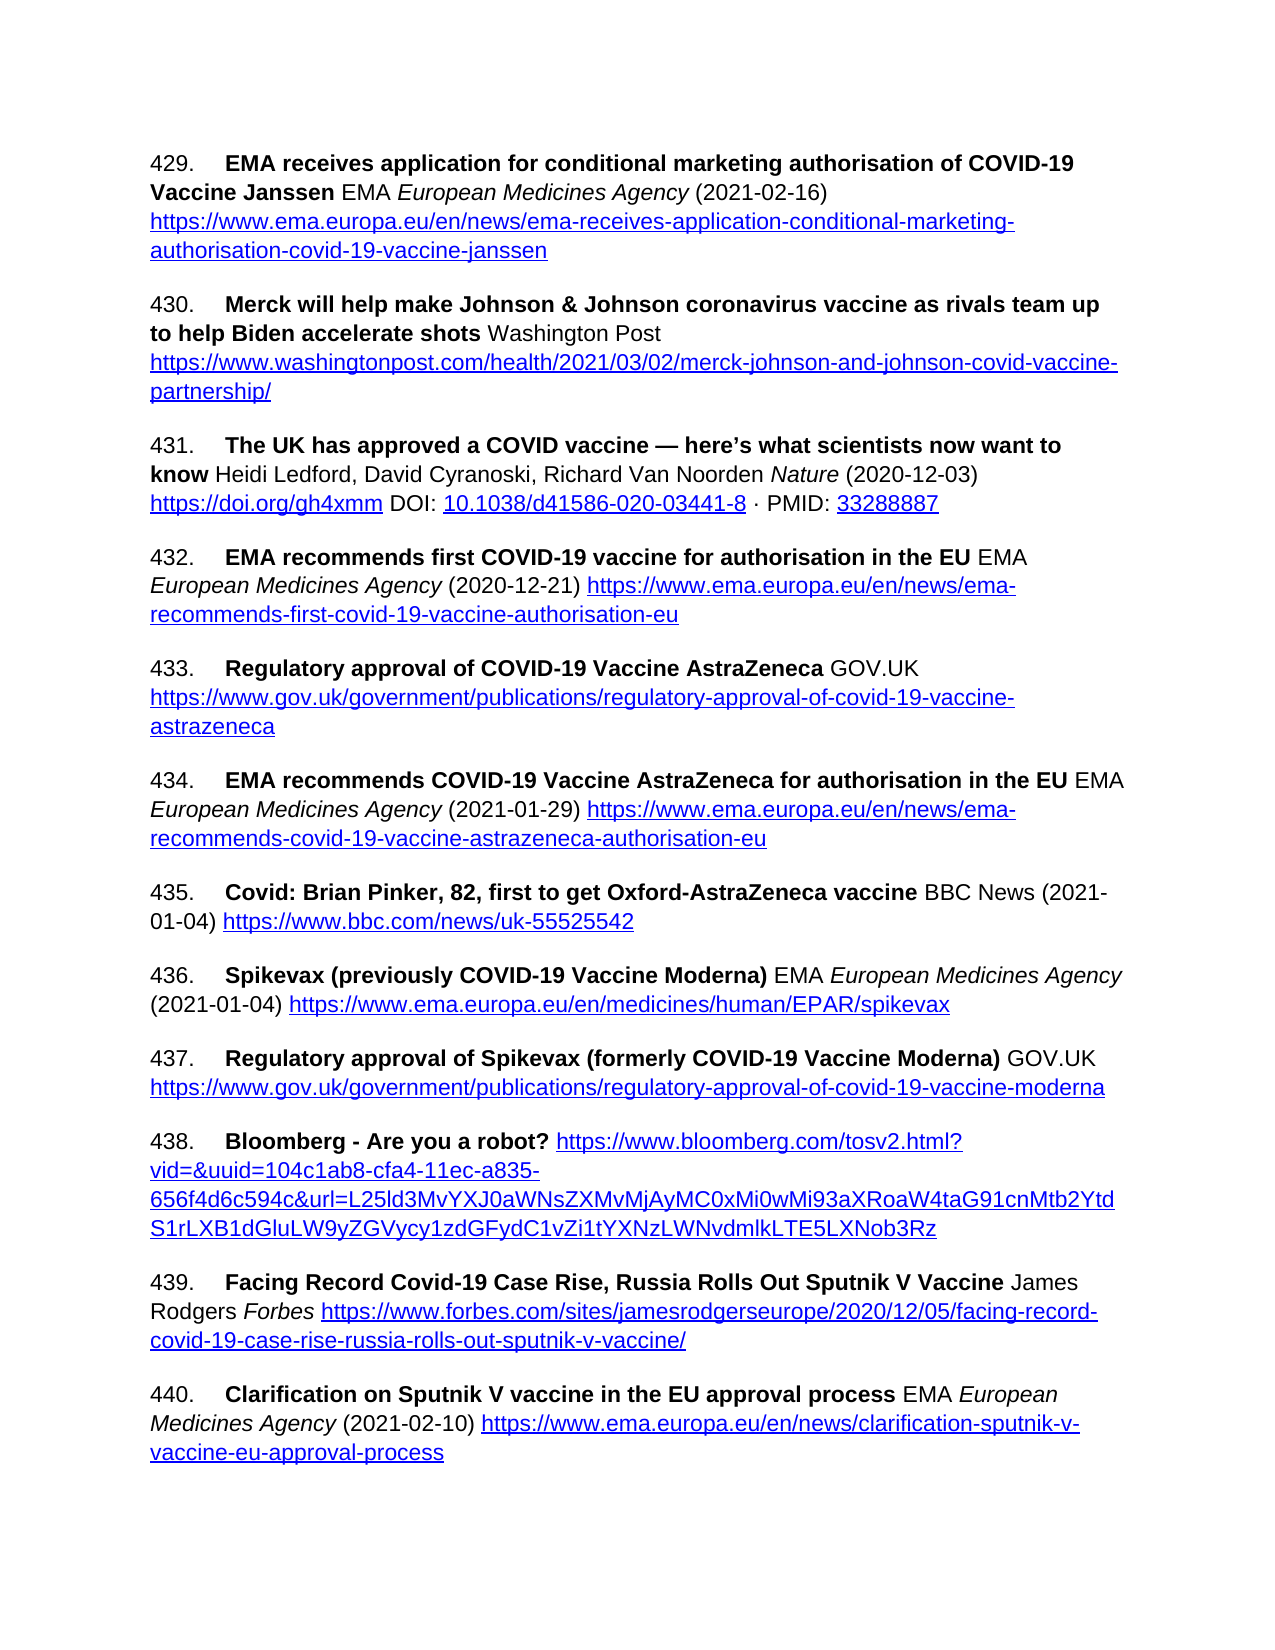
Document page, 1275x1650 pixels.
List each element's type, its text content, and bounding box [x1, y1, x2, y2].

text 432. EMA recommends first COVID-19 vaccine for authorisation in the EU EMA European Medicines Agency (2020-12-21) https://www.ema.europa.eu/en/news/ema-recommends-first-covid-19-vaccine-authorisation-eu [150, 543, 1125, 628]
text 437. Regulatory approval of Spikevax (formerly COVID-19 Vaccine Moderna) GOV.UK https://www.gov.uk/government/publications/regulatory-approval-of-covid-19-vaccine-moderna [150, 1045, 1125, 1100]
text 435. Covid: Brian Pinker, 82, first to get Oxford-AstraZeneca vaccine BBC News (2021-01-04) https://www.bbc.com/news/uk-55525542 [150, 879, 1125, 934]
text 440. Clarification on Sputnik V vaccine in the EU approval process EMA European Medicines Agency (2021-02-10) https://www.ema.europa.eu/en/news/clarification-sputnik-v-vaccine-eu-approval-process [150, 1381, 1125, 1465]
text 431. The UK has approved a COVID vaccine — here’s what scientists now want to know Heidi Ledford, David Cyranoski, Richard Van Noorden Nature (2020-12-03) https://doi.org/gh4xmm DOI: 10.1038/d41586-020-03441-8 · PMID: 33288887 [150, 432, 1125, 516]
text 438. Bloomberg - Are you a robot? https://www.bloomberg.com/tosv2.html?vid=&uuid=104c1ab8-cfa4-11ec-a835-656f4d6c594c&url=L25ld3MvYXJ0aWNsZXMvMjAyMC0xMi0wMi93aXRoaW4taG91cnMtb2YtdS1rLXB1dGluLW9yZGVycy1zdGFydC1vZi1tYXNzLWNvdmlkLTE5LXNob3Rz [150, 1128, 1125, 1241]
text 436. Spikevax (previously COVID-19 Vaccine Moderna) EMA European Medicines Agency (2021-01-04) https://www.ema.europa.eu/en/medicines/human/EPAR/spikevax [150, 962, 1125, 1017]
text 433. Regulatory approval of COVID-19 Vaccine AstraZeneca GOV.UK https://www.gov.uk/government/publications/regulatory-approval-of-covid-19-vaccine-astrazeneca [150, 655, 1125, 740]
text 429. EMA receives application for conditional marketing authorisation of COVID-19 Vaccine Janssen EMA European Medicines Agency (2021-02-16) https://www.ema.europa.eu/en/news/ema-receives-application-conditional-marketing-authorisation-covid-19-vaccine-janssen [150, 150, 1125, 263]
text 439. Facing Record Covid-19 Case Rise, Russia Rolls Out Sputnik V Vaccine James Rodgers Forbes https://www.forbes.com/sites/jamesrodgerseurope/2020/12/05/facing-record-covid-19-case-rise-russia-rolls-out-sputnik-v-vaccine/ [150, 1269, 1125, 1353]
text 430. Merck will help make Johnson & Johnson coronavirus vaccine as rivals team up to help Biden accelerate shots Washington Post https://www.washingtonpost.com/health/2021/03/02/merck-johnson-and-johnson-covid-vaccine-partnership/ [150, 291, 1125, 404]
text 434. EMA recommends COVID-19 Vaccine AstraZeneca for authorisation in the EU EMA European Medicines Agency (2021-01-29) https://www.ema.europa.eu/en/news/ema-recommends-covid-19-vaccine-astrazeneca-authorisation-eu [150, 767, 1125, 852]
